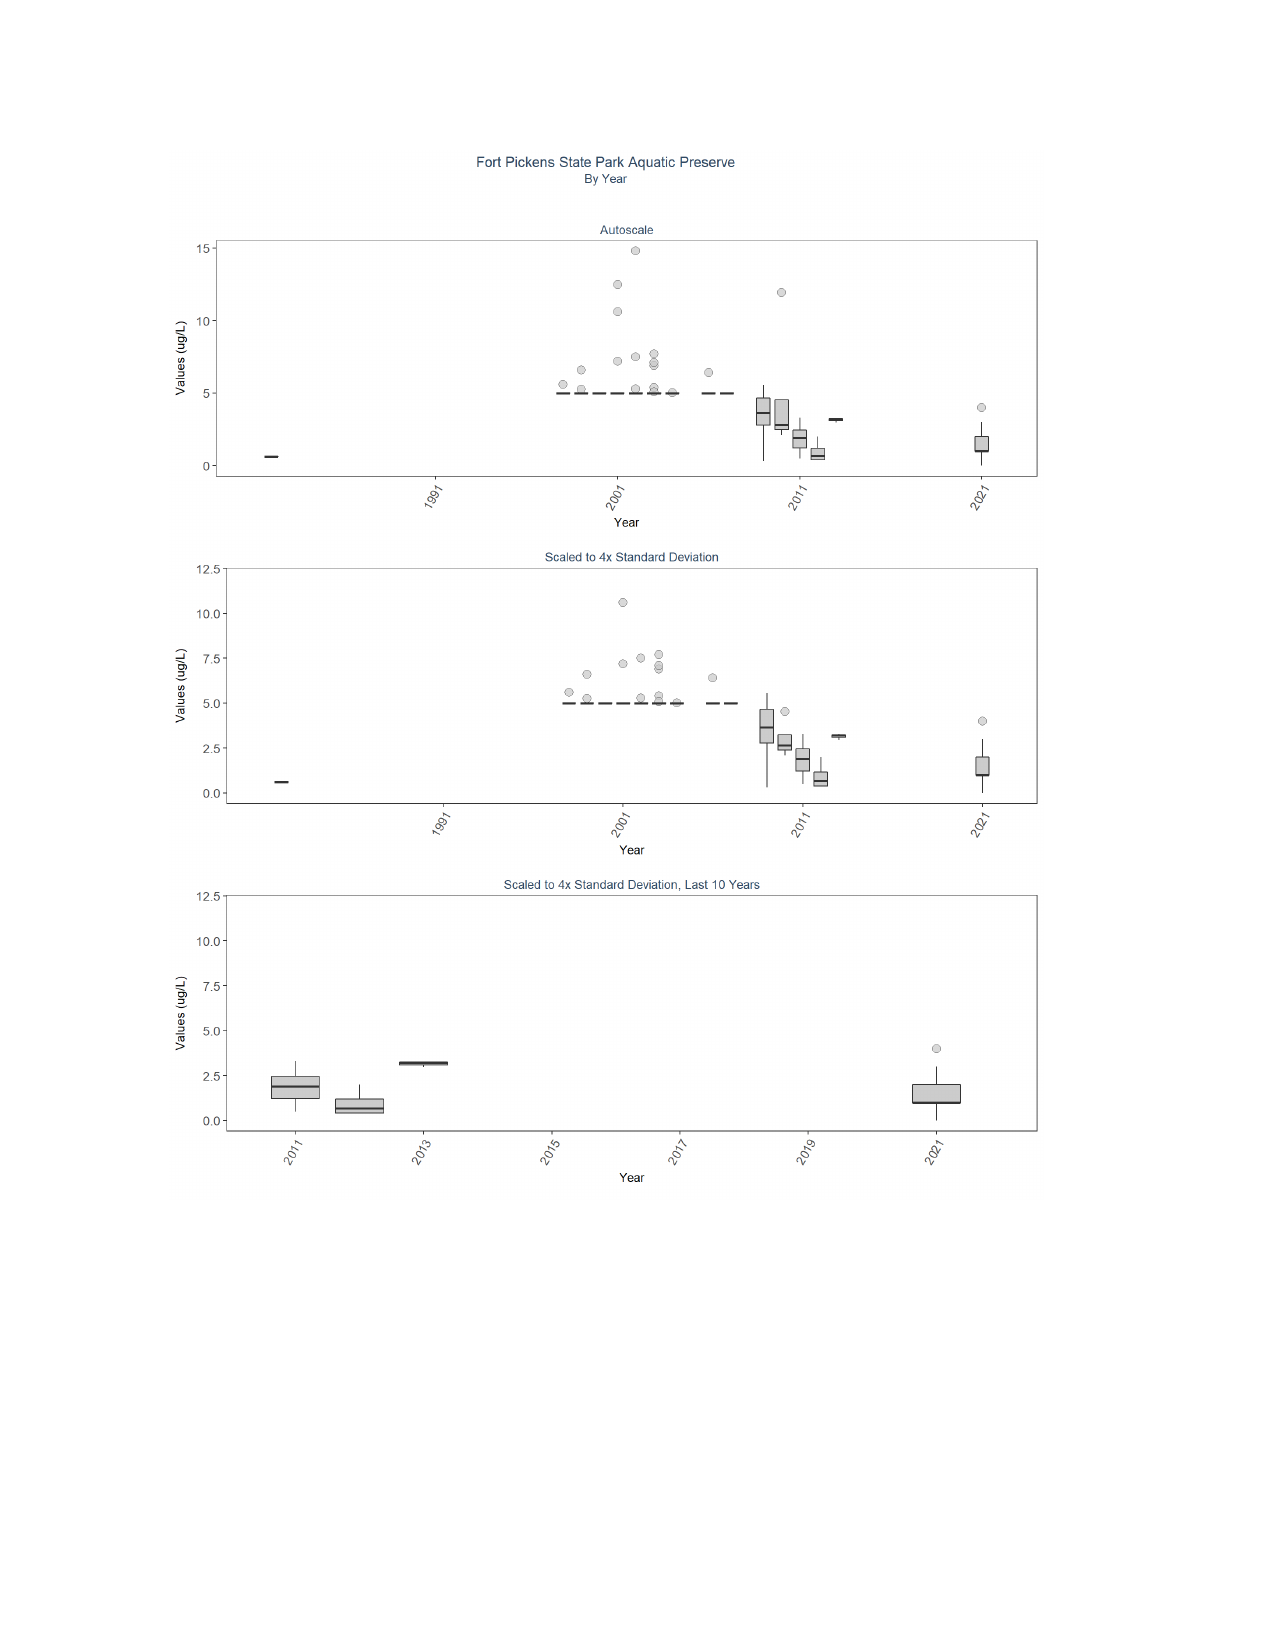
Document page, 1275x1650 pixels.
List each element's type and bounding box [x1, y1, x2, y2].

picture [168, 150, 1044, 1200]
